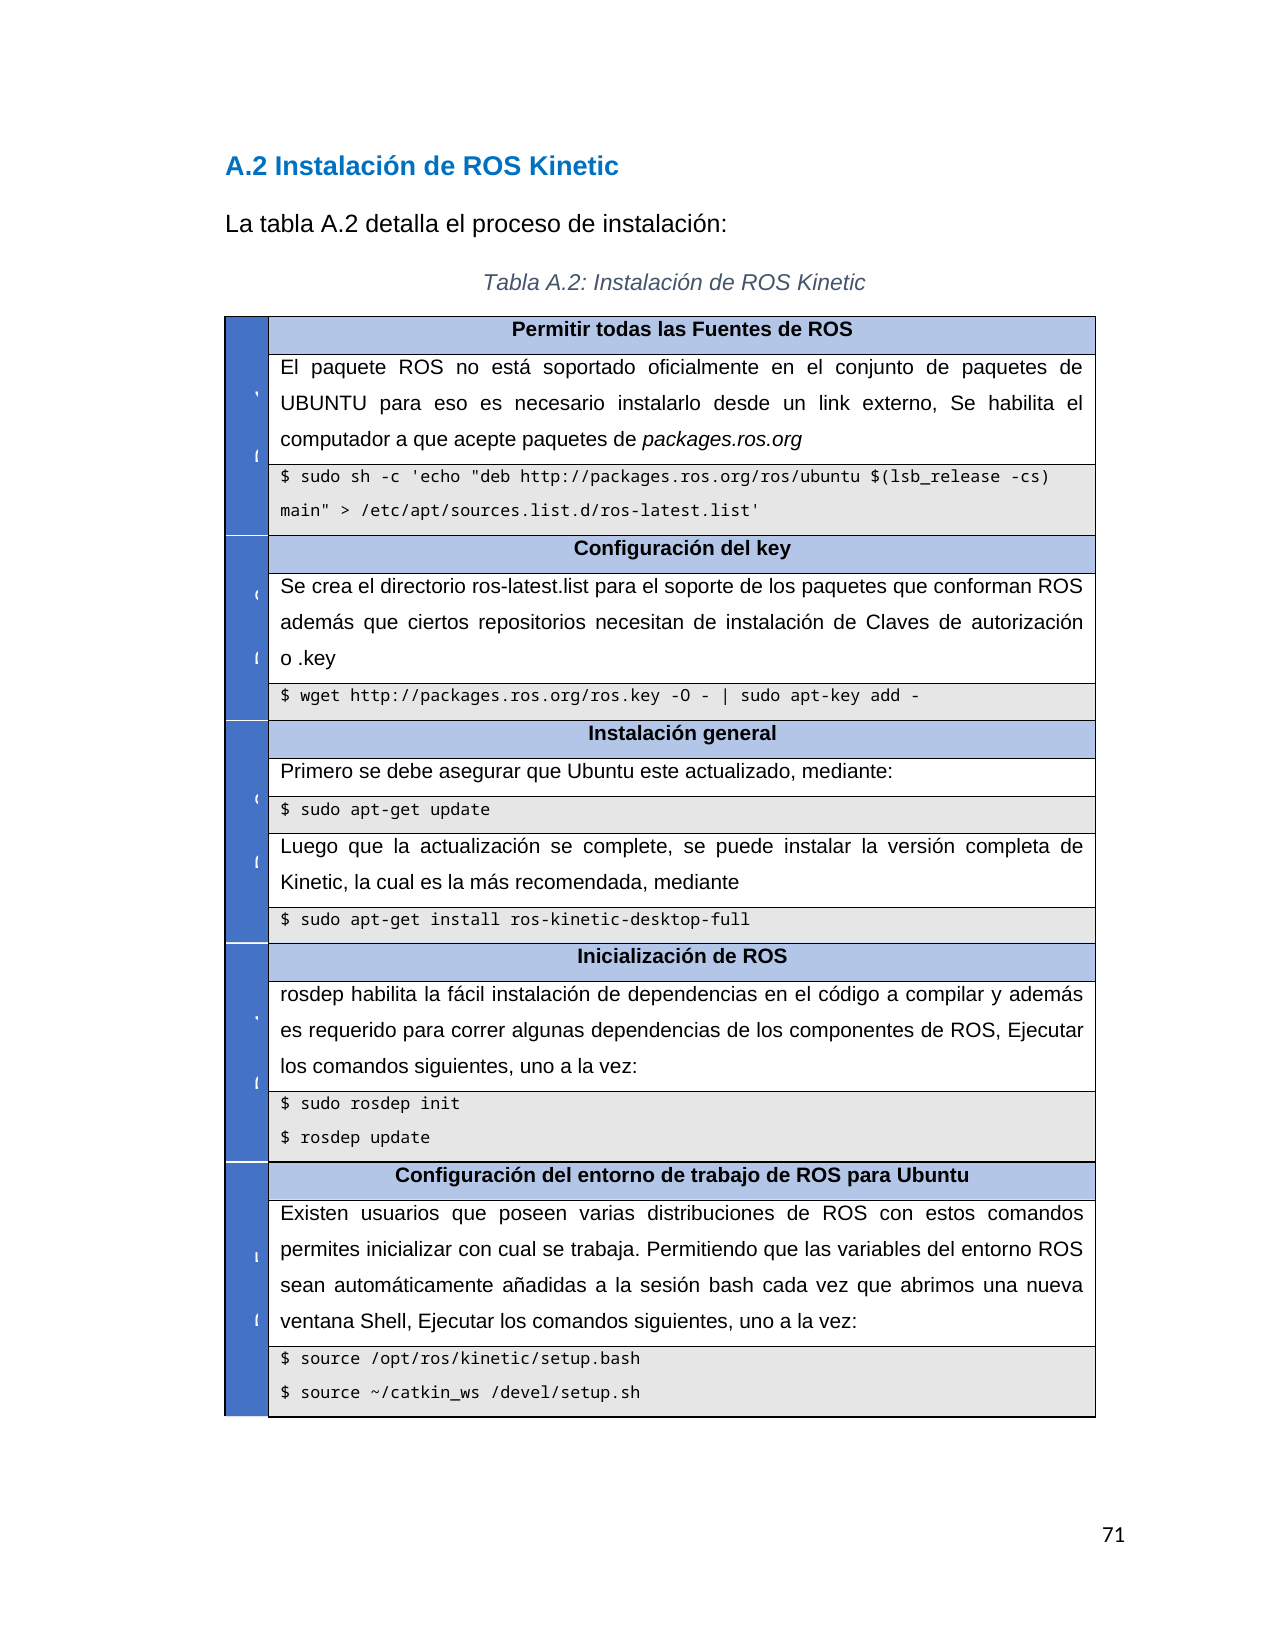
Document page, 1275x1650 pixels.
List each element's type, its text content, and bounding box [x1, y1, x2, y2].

table_cell $ sudo apt-get install ros-kinetic-desktop-full [269, 908, 1095, 942]
table_cell Primero se debe asegurar que Ubuntu este actualizado, mediante: [269, 759, 1095, 796]
table_cell $ sudo sh -c 'echo "deb http://packages.ros.org/ros/ubuntu $(lsb_release -cs) main" > /etc/apt/sources.list.d/ros-latest.list' [269, 465, 1095, 535]
table_cell $ sudo apt-get update [269, 797, 1095, 833]
table_cell $ sudo rosdep init $ rosdep update [269, 1092, 1095, 1161]
table_cell Existen usuarios que poseen varias distribuciones de ROS con estos comandos permites inicializar con cual se trabaja. Permitiendo que las variables del entorno ROS sean automáticamente añadidas a la sesión bash cada vez que abrimos una nueva ventana Shell, Ejecutar los comandos siguientes, uno a la vez: [269, 1201, 1095, 1346]
table_header Permitir todas las Fuentes de ROS [269, 317, 1095, 354]
table_cell Inicialización de ROS [269, 944, 1095, 981]
table_cell Paso 2 [226, 536, 268, 720]
table_cell Paso 3 [226, 721, 268, 942]
table_header Paso 1 [226, 317, 268, 535]
table_cell Paso 5 [226, 1163, 268, 1416]
table_cell Luego que la actualización se complete, se puede instalar la versión completa de Kinetic, la cual es la más recomendada, mediante [269, 834, 1095, 907]
text Tabla A.2: Instalación de ROS Kinetic [225, 268, 1125, 295]
table_cell Configuración del entorno de trabajo de ROS para Ubuntu [269, 1163, 1095, 1199]
table_cell Configuración del key [269, 536, 1095, 573]
text La tabla A.2 detalla el proceso de instalación: [225, 209, 1125, 237]
table_cell Paso 4 [226, 944, 268, 1161]
table_cell Se crea el directorio ros-latest.list para el soporte de los paquetes que conforman ROS además que ciertos repositorios necesitan de instalación de Claves de autorización o .key [269, 574, 1095, 683]
table_cell rosdep habilita la fácil instalación de dependencias en el código a compilar y además es requerido para correr algunas dependencias de los componentes de ROS, Ejecutar los comandos siguientes, uno a la vez: [269, 982, 1095, 1091]
subtitle A.2 Instalación de ROS Kinetic [225, 150, 1125, 181]
table_cell $ source /opt/ros/kinetic/setup.bash $ source ~/catkin_ws /devel/setup.sh [269, 1347, 1095, 1416]
table_cell Instalación general [269, 721, 1095, 758]
table_cell $ wget http://packages.ros.org/ros.key -O - | sudo apt-key add - [269, 684, 1095, 720]
table_cell El paquete ROS no está soportado oficialmente en el conjunto de paquetes de UBUNTU para eso es necesario instalarlo desde un link externo, Se habilita el computador a que acepte paquetes de packages.ros.org [269, 355, 1095, 464]
